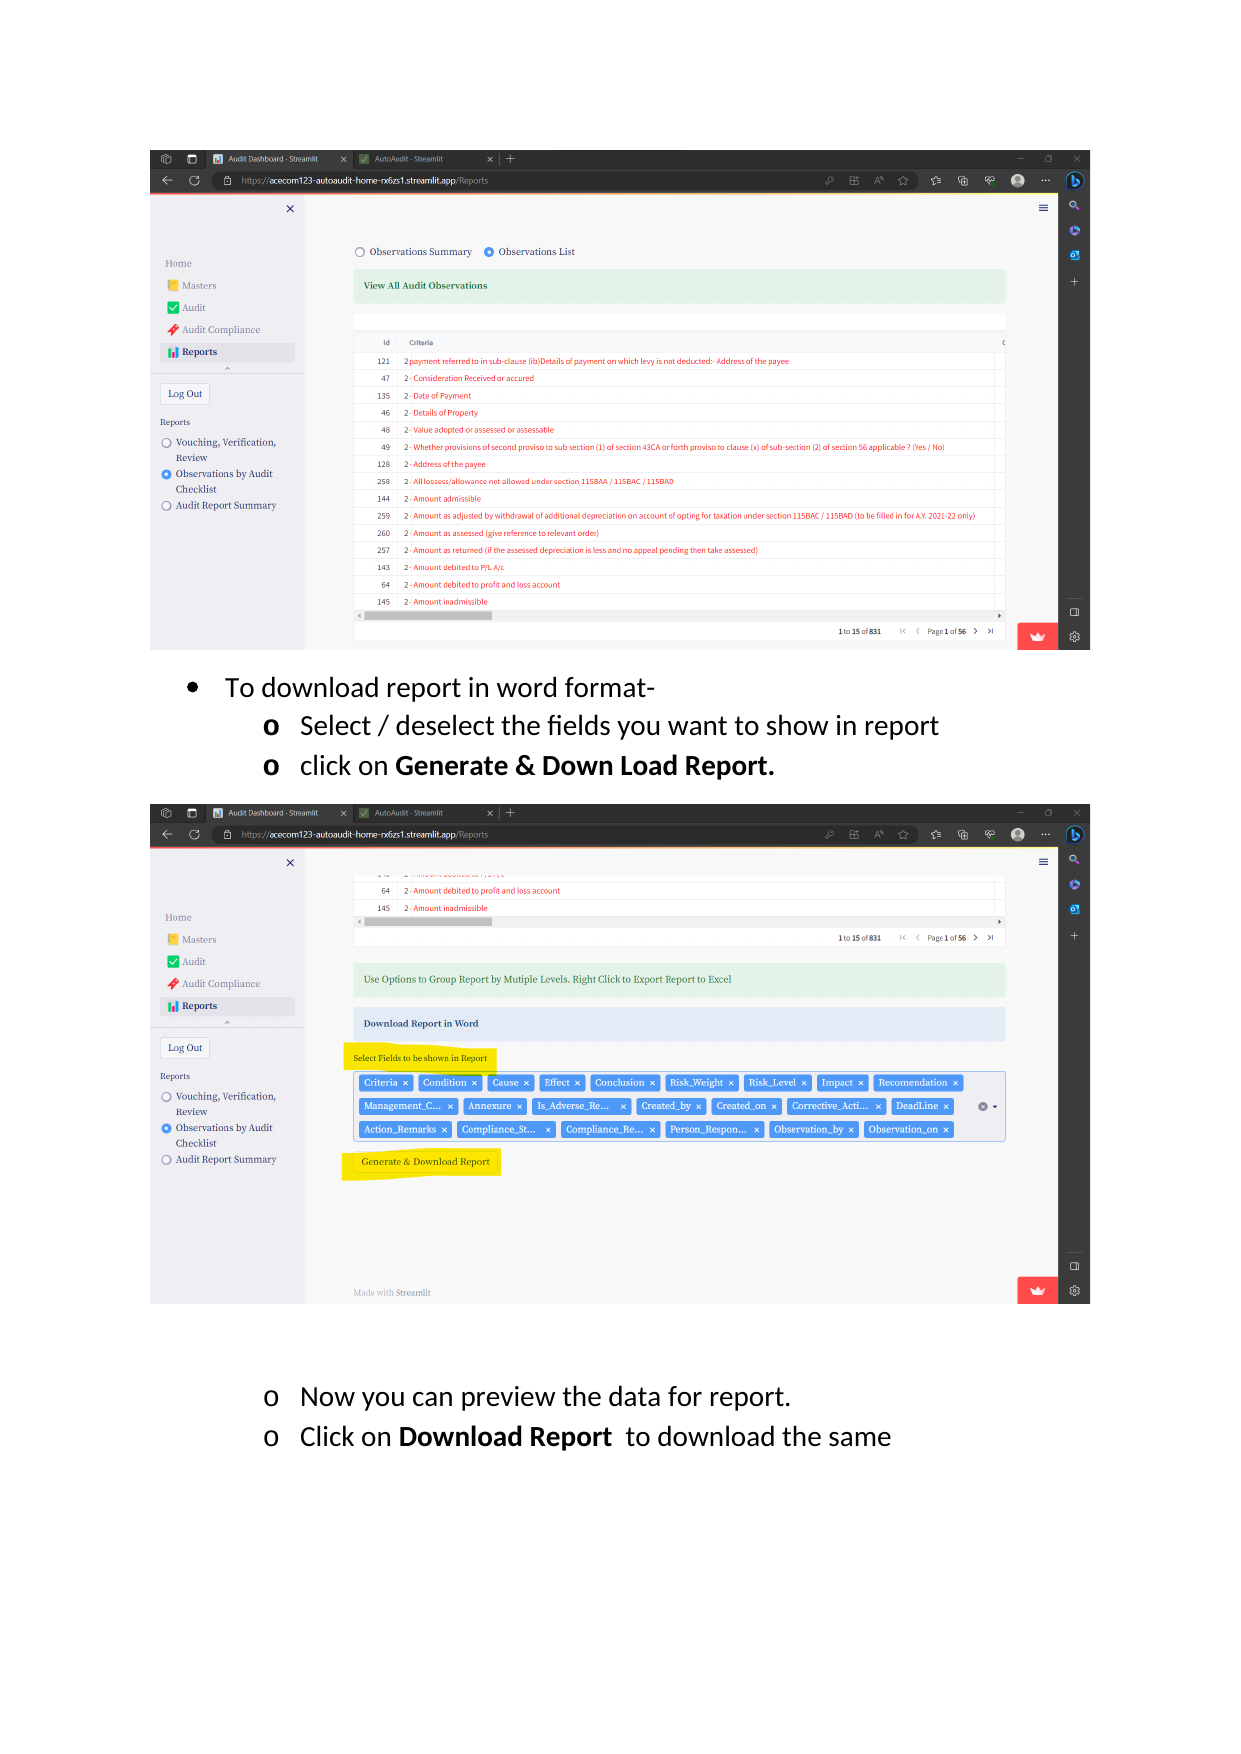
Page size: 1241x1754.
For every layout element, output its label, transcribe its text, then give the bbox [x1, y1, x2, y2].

list Now you can preview the data for report. [262, 1378, 1090, 1415]
list To download report in word format- [187, 669, 1090, 704]
list Select / deselect the fields you want to show in report [262, 707, 1090, 744]
list click on Generate & Down Load Report. [262, 747, 1090, 784]
picture [150, 804, 1091, 1304]
list Click on Download Report to download the same [262, 1418, 1090, 1455]
picture [150, 150, 1091, 650]
